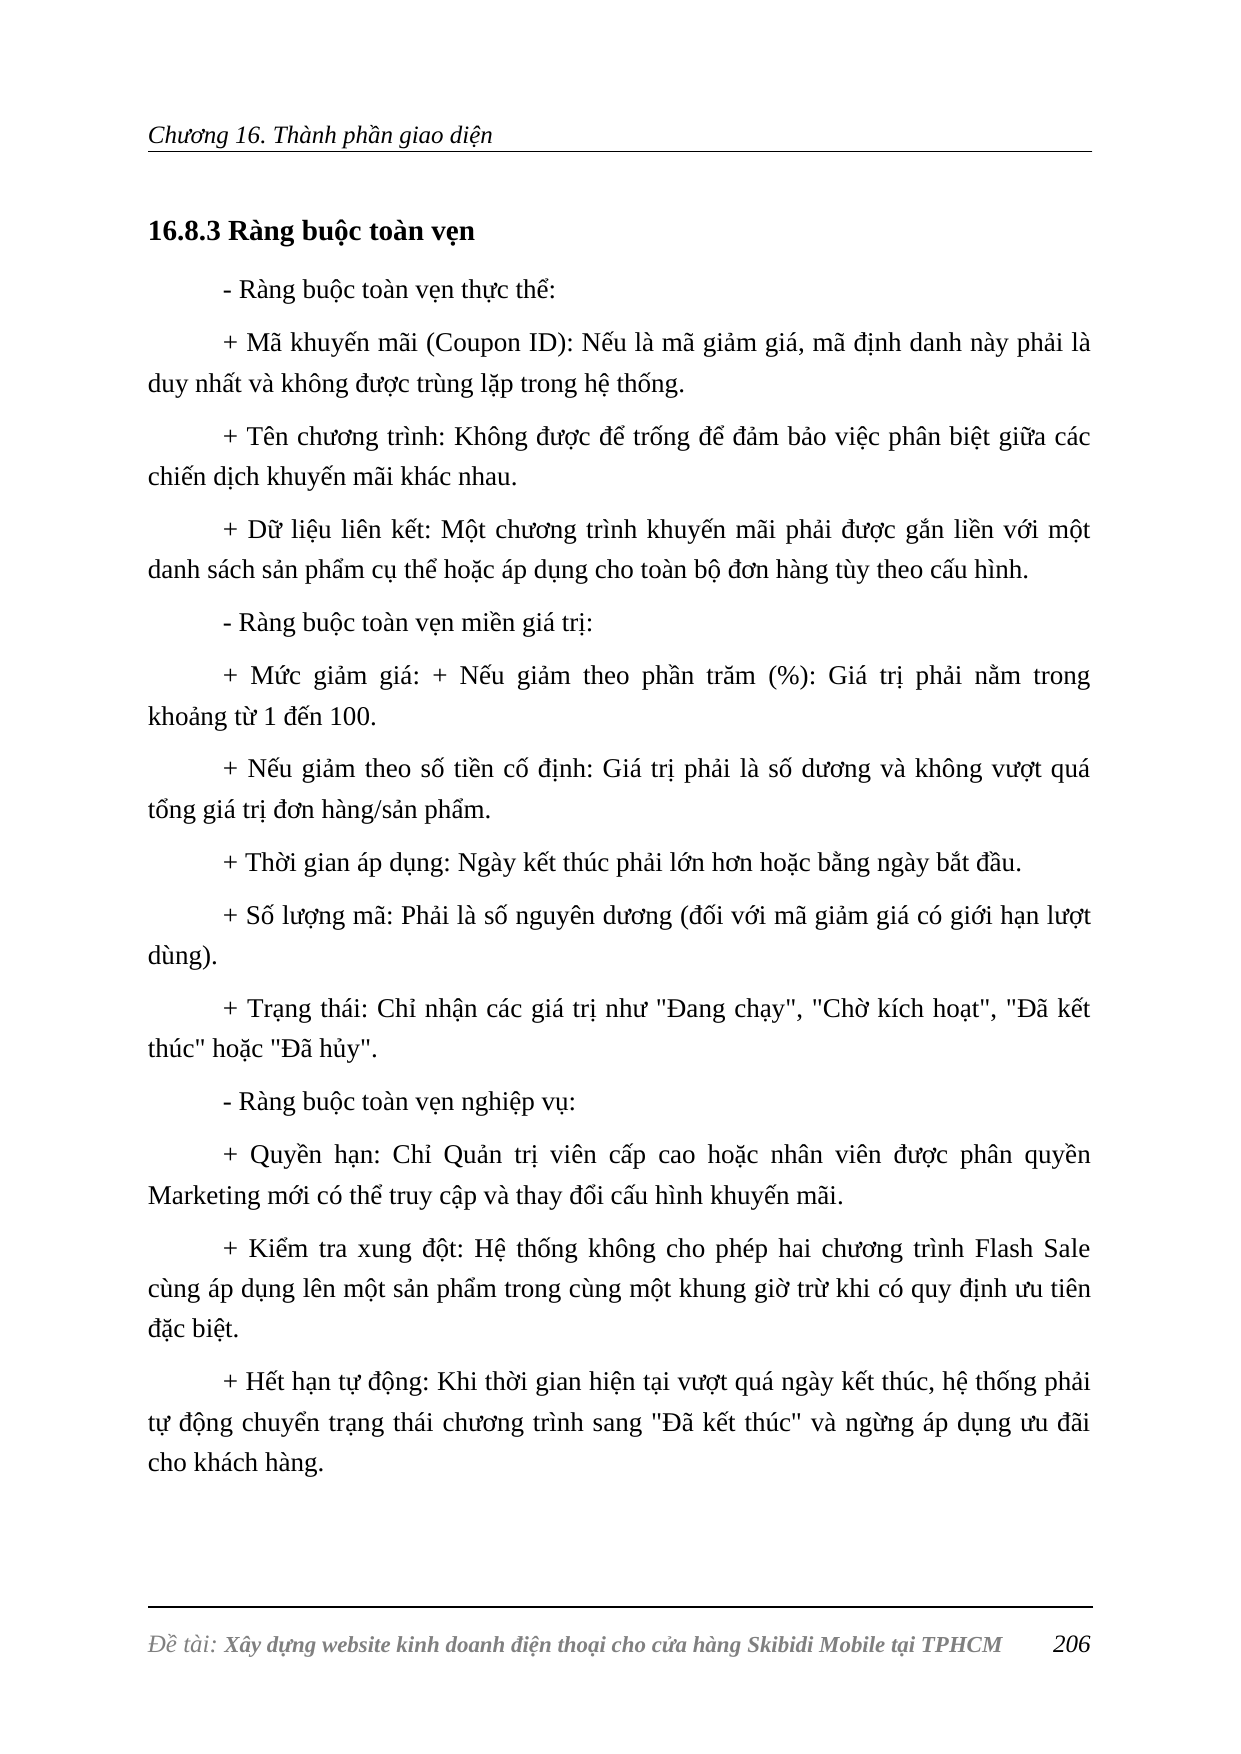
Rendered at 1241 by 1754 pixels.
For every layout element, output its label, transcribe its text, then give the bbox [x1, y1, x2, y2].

text + Hết hạn tự động: Khi thời gian hiện tại vượt quá ngày kết thúc, hệ thống phải tự động chuyển trạng thái chương trình sang "Đã kết thúc" và ngừng áp dụng ưu đãi cho khách hàng. [148, 1366, 1092, 1477]
text - Ràng buộc toàn vẹn thực thể: [148, 273, 1092, 304]
text - Ràng buộc toàn vẹn miền giá trị: [148, 606, 1092, 637]
text + Mã khuyến mãi (Coupon ID): Nếu là mã giảm giá, mã định danh này phải là duy nhất và không được trùng lặp trong hệ thống. [148, 326, 1092, 398]
text + Dữ liệu liên kết: Một chương trình khuyến mãi phải được gắn liền với một danh sách sản phẩm cụ thể hoặc áp dụng cho toàn bộ đơn hàng tùy theo cấu hình. [148, 513, 1092, 584]
text + Quyền hạn: Chỉ Quản trị viên cấp cao hoặc nhân viên được phân quyền Marketing mới có thể truy cập và thay đổi cấu hình khuyến mãi. [148, 1138, 1092, 1210]
text + Trạng thái: Chỉ nhận các giá trị như "Đang chạy", "Chờ kích hoạt", "Đã kết thúc" hoặc "Đã hủy". [148, 992, 1092, 1064]
text + Thời gian áp dụng: Ngày kết thúc phải lớn hơn hoặc bằng ngày bắt đầu. [148, 846, 1092, 877]
text + Tên chương trình: Không được để trống để đảm bảo việc phân biệt giữa các chiến dịch khuyến mãi khác nhau. [148, 420, 1092, 491]
text + Số lượng mã: Phải là số nguyên dương (đối với mã giảm giá có giới hạn lượt dùng). [148, 899, 1092, 970]
text - Ràng buộc toàn vẹn nghiệp vụ: [148, 1086, 1092, 1117]
subtitle Ràng buộc toàn vẹn [148, 207, 1092, 248]
text + Mức giảm giá: + Nếu giảm theo phần trăm (%): Giá trị phải nằm trong khoảng từ 1 đến 100. [148, 659, 1092, 731]
text + Kiểm tra xung đột: Hệ thống không cho phép hai chương trình Flash Sale cùng áp dụng lên một sản phẩm trong cùng một khung giờ trừ khi có quy định ưu tiên đặc biệt. [148, 1232, 1092, 1344]
text + Nếu giảm theo số tiền cố định: Giá trị phải là số dương và không vượt quá tổng giá trị đơn hàng/sản phẩm. [148, 753, 1092, 824]
